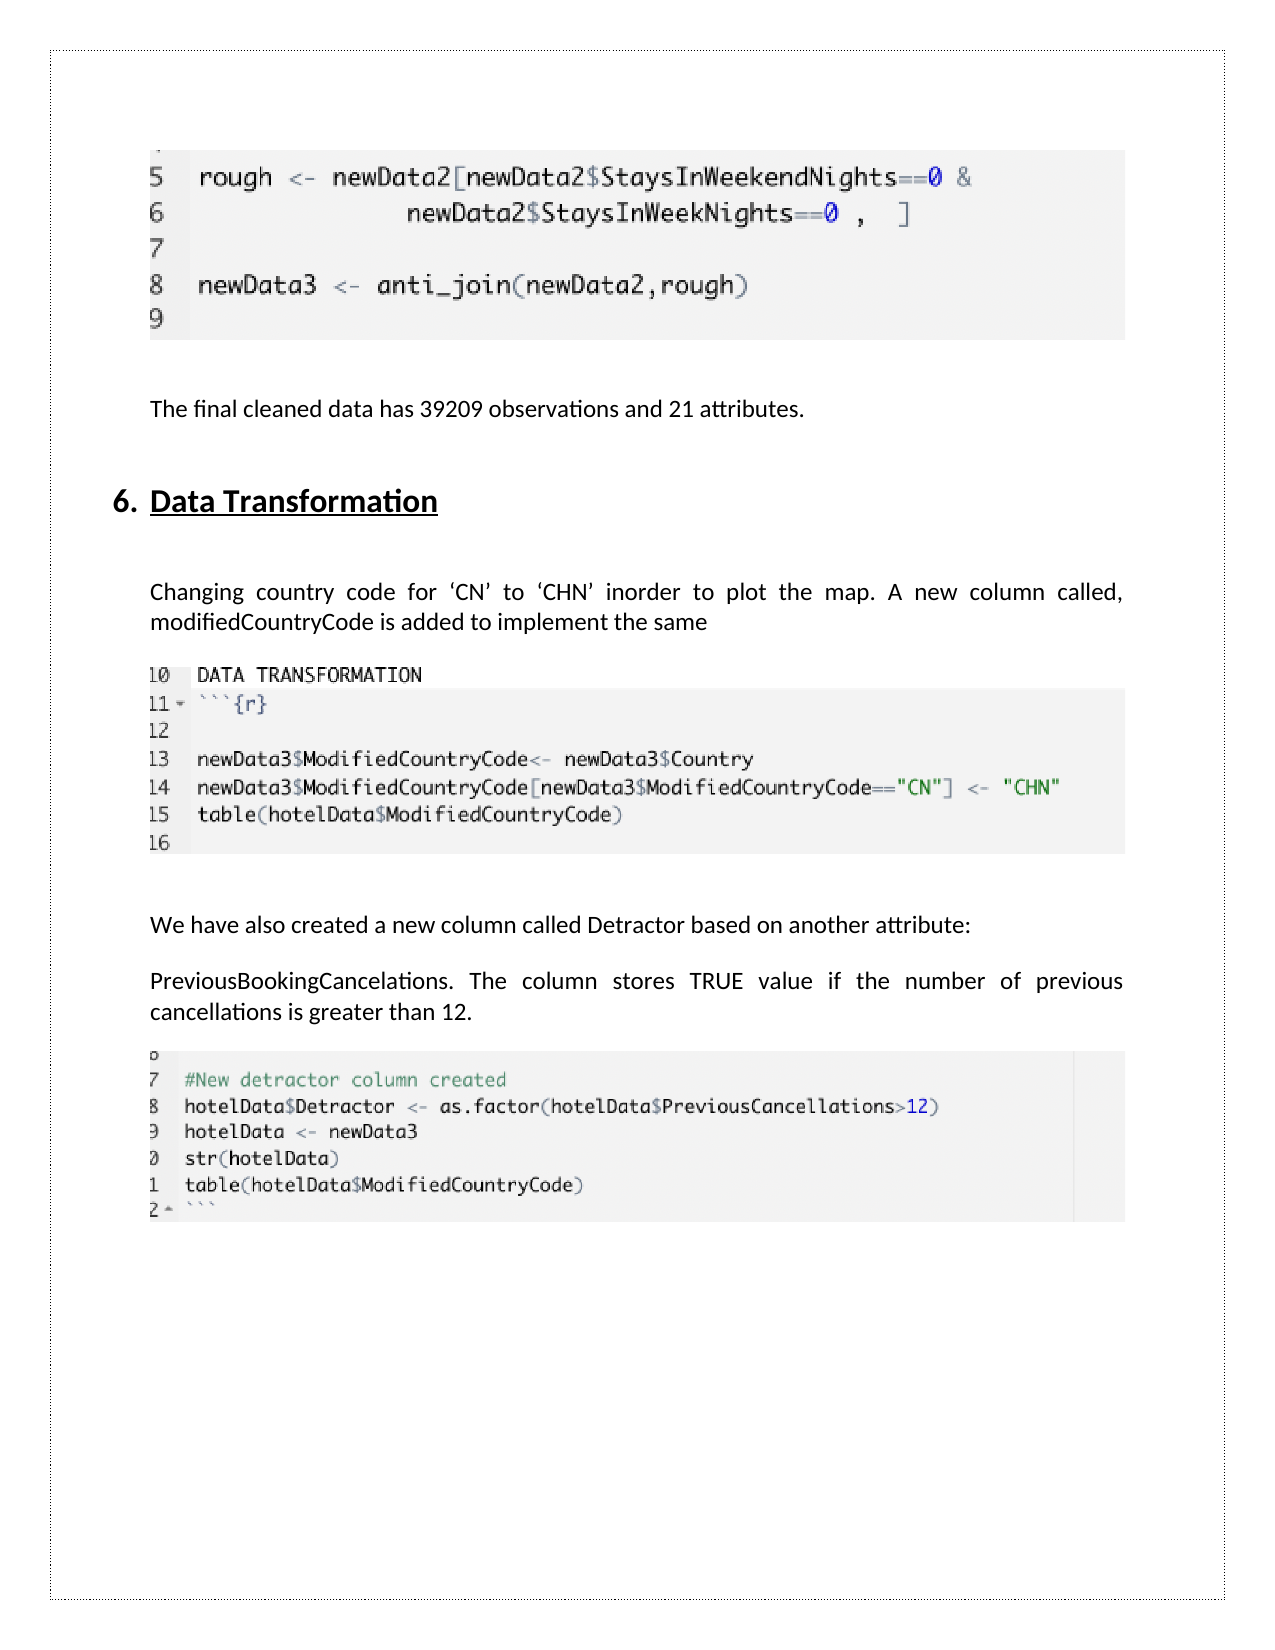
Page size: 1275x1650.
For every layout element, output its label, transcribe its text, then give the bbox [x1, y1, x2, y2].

text The final cleaned data has 39209 observations and 21 attributes. [150, 393, 1125, 424]
text PreviousBookingCancelations. The column stores TRUE value if the number of previous cancellations is greater than 12. [150, 965, 1125, 1026]
picture [150, 150, 1125, 340]
text Changing country code for ‘CN’ to ‘CHN’ inorder to plot the map. A new column called, modifiedCountryCode is added to implement the same [150, 576, 1125, 637]
text We have also created a new column called Detractor based on another attribute: [150, 909, 1125, 940]
picture [150, 667, 1125, 854]
list Data Transformation [112, 479, 1125, 520]
picture [150, 1051, 1125, 1222]
